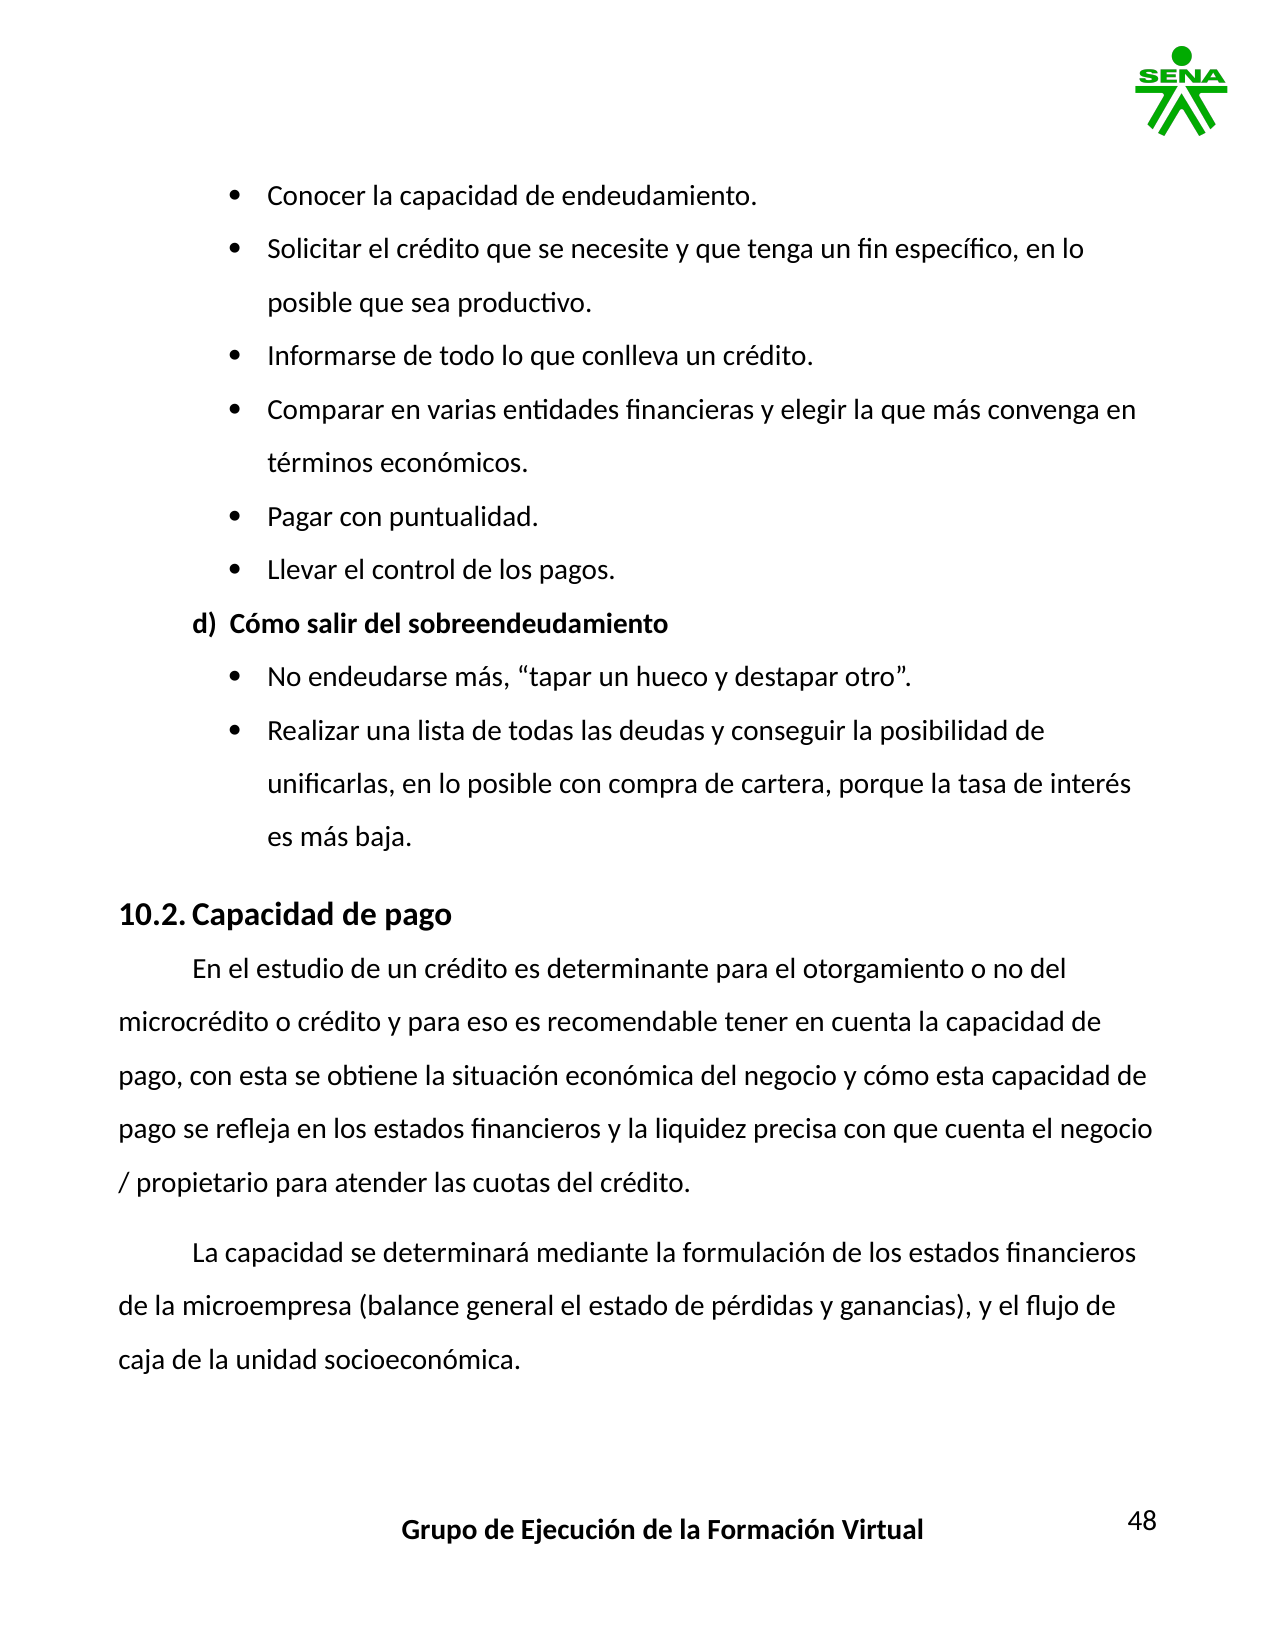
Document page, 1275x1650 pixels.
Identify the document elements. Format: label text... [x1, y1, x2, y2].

list Llevar el control de los pagos. [229, 551, 1157, 587]
subtitle Capacidad de pago [118, 893, 1157, 933]
list No endeudarse más, “tapar un hueco y destapar otro”. [229, 658, 1157, 694]
list Solicitar el crédito que se necesite y que tenga un fin específico, en lo posible que sea productivo. [229, 231, 1157, 320]
picture [1135, 46, 1228, 136]
list Comparar en varias entidades financieras y elegir la que más convenga en términos económicos. [229, 391, 1157, 480]
list Cómo salir del sobreendeudamiento [192, 605, 1157, 640]
list Conocer la capacidad de endeudamiento. [229, 177, 1157, 213]
list Pagar con puntualidad. [229, 498, 1157, 533]
text En el estudio de un crédito es determinante para el otorgamiento o no del microcrédito o crédito y para eso es recomendable tener en cuenta la capacidad de pago, con esta se obtiene la situación económica del negocio y cómo esta capacidad de pago se refleja en los estados financieros y la liquidez precisa con que cuenta el negocio / propietario para atender las cuotas del crédito. [118, 950, 1157, 1199]
text La capacidad se determinará mediante la formulación de los estados financieros de la microempresa (balance general el estado de pérdidas y ganancias), y el flujo de caja de la unidad socioeconómica. [118, 1234, 1157, 1376]
list Realizar una lista de todas las deudas y conseguir la posibilidad de unificarlas, en lo posible con compra de cartera, porque la tasa de interés es más baja. [229, 712, 1157, 854]
list Informarse de todo lo que conlleva un crédito. [229, 337, 1157, 373]
